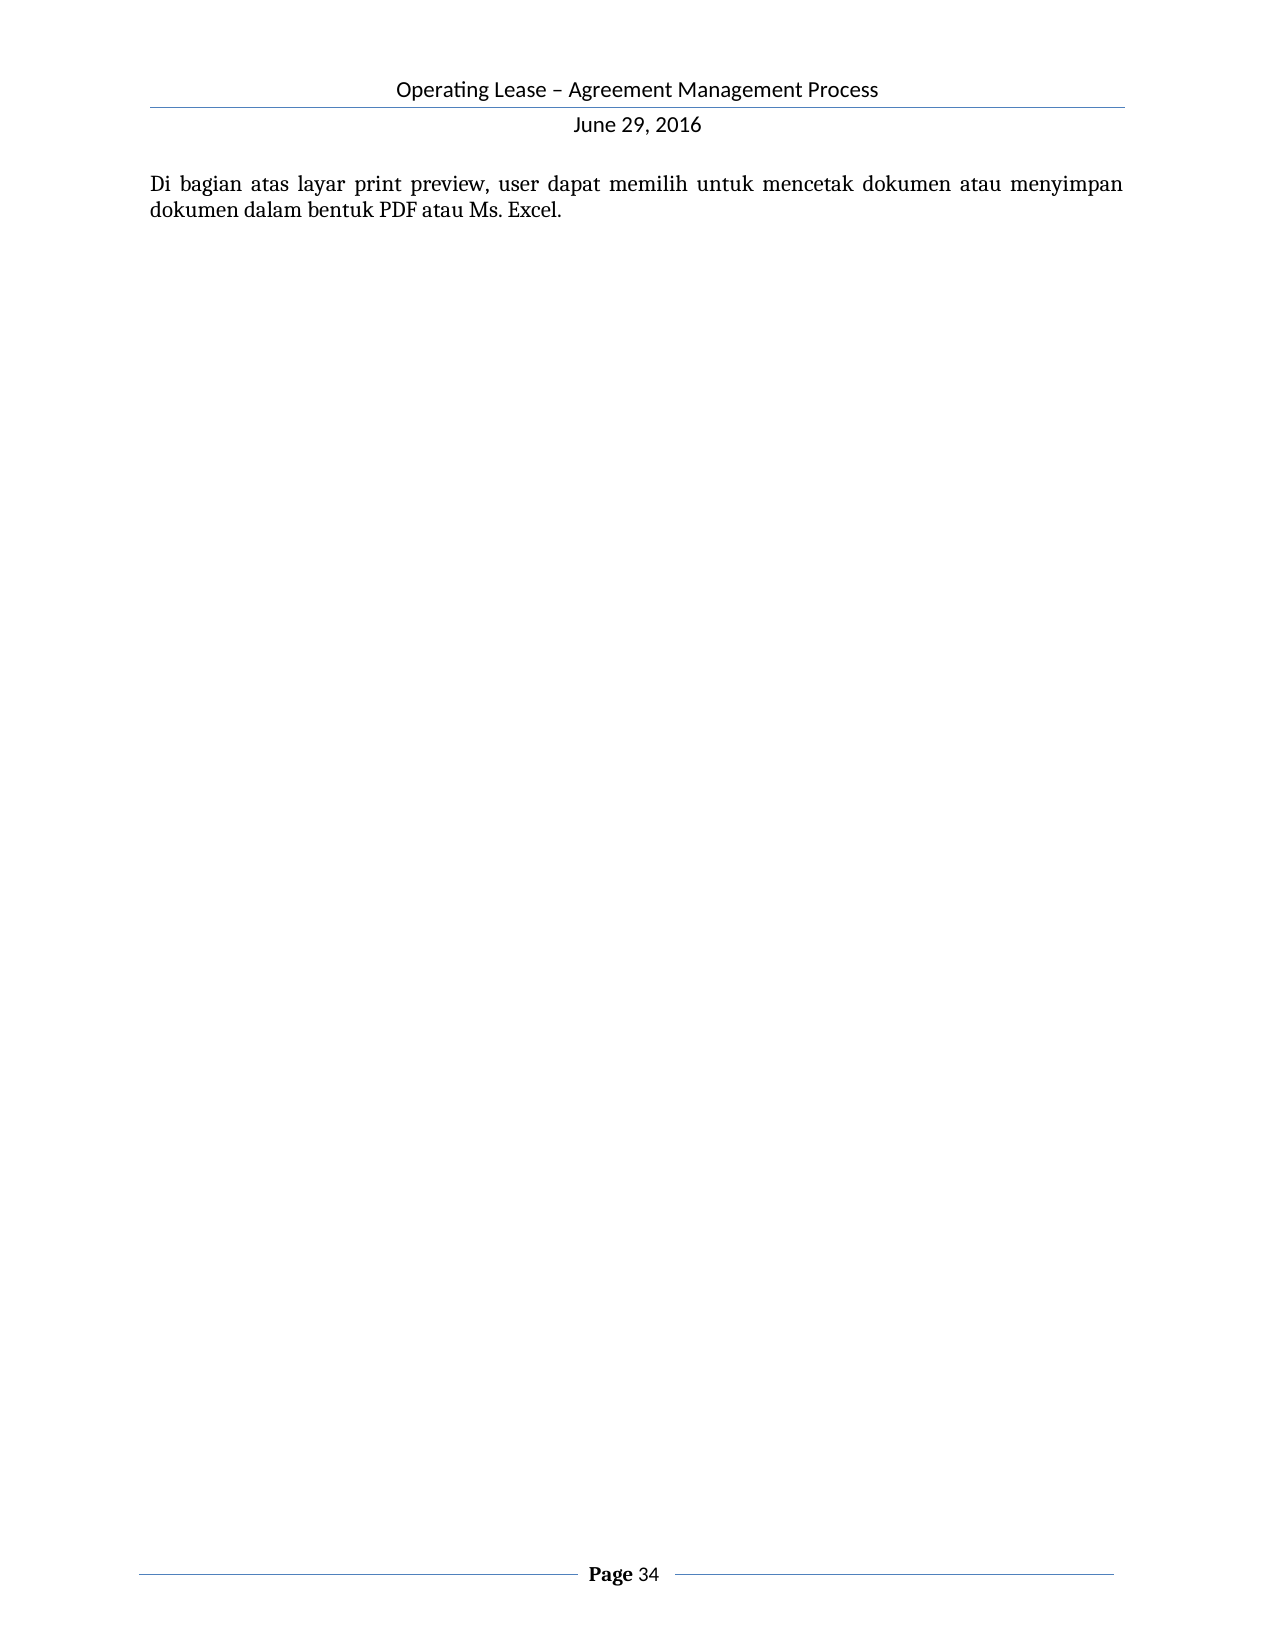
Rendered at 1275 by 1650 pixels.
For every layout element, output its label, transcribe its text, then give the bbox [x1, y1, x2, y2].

text Di bagian atas layar print preview, user dapat memilih untuk mencetak dokumen atau menyimpan dokumen dalam bentuk PDF atau Ms. Excel. [150, 171, 1125, 223]
